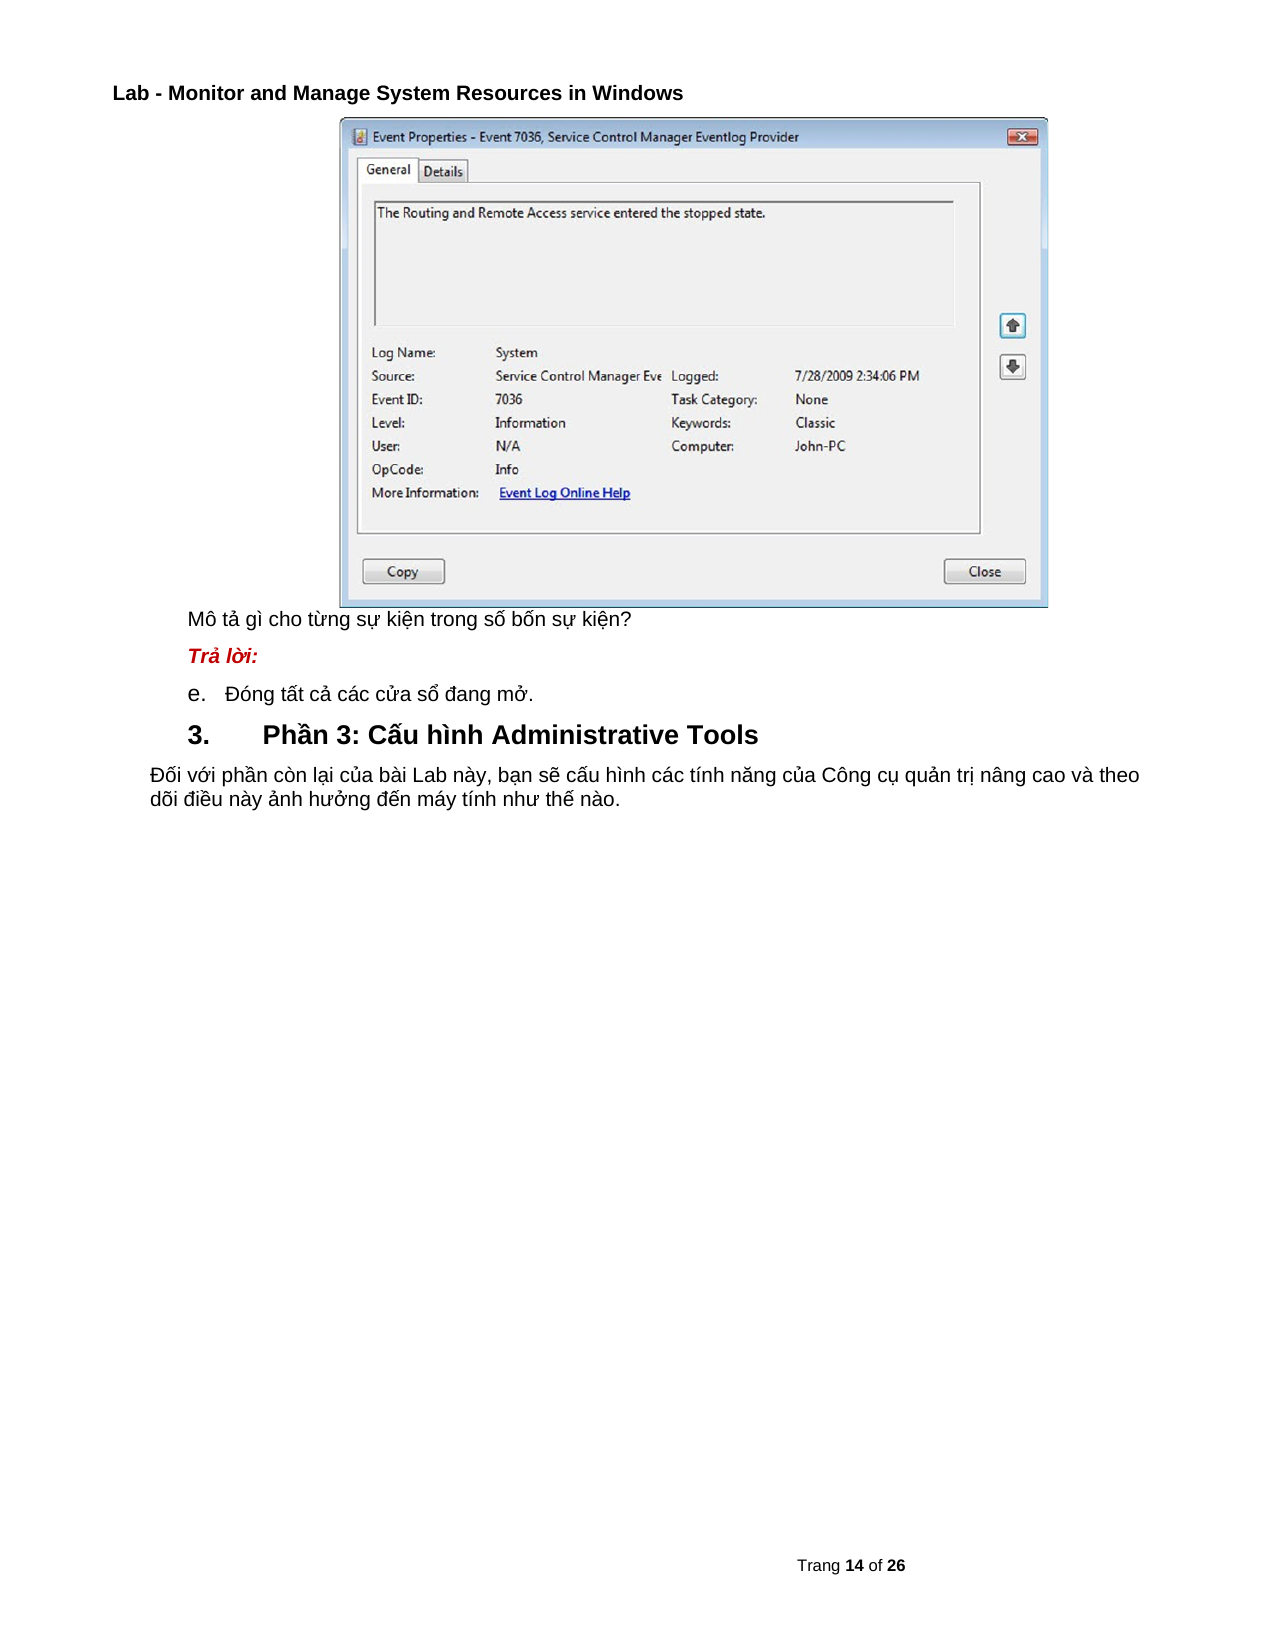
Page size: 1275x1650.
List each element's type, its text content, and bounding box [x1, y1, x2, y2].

list Đóng tất cả các cửa sổ đang mở. [187, 680, 1162, 706]
text Đối với phần còn lại của bài Lab này, bạn sẽ cấu hình các tính năng của Công cụ quản trị nâng cao và theo dõi điều này ảnh hưởng đến máy tính như thế nào. [150, 763, 1162, 811]
subtitle Phần 3: Cấu hình Administrative Tools [187, 719, 1162, 750]
text Mô tả gì cho từng sự kiện trong số bốn sự kiện? [187, 607, 1162, 631]
picture [339, 117, 1049, 608]
text Trả lời: [187, 644, 1162, 668]
